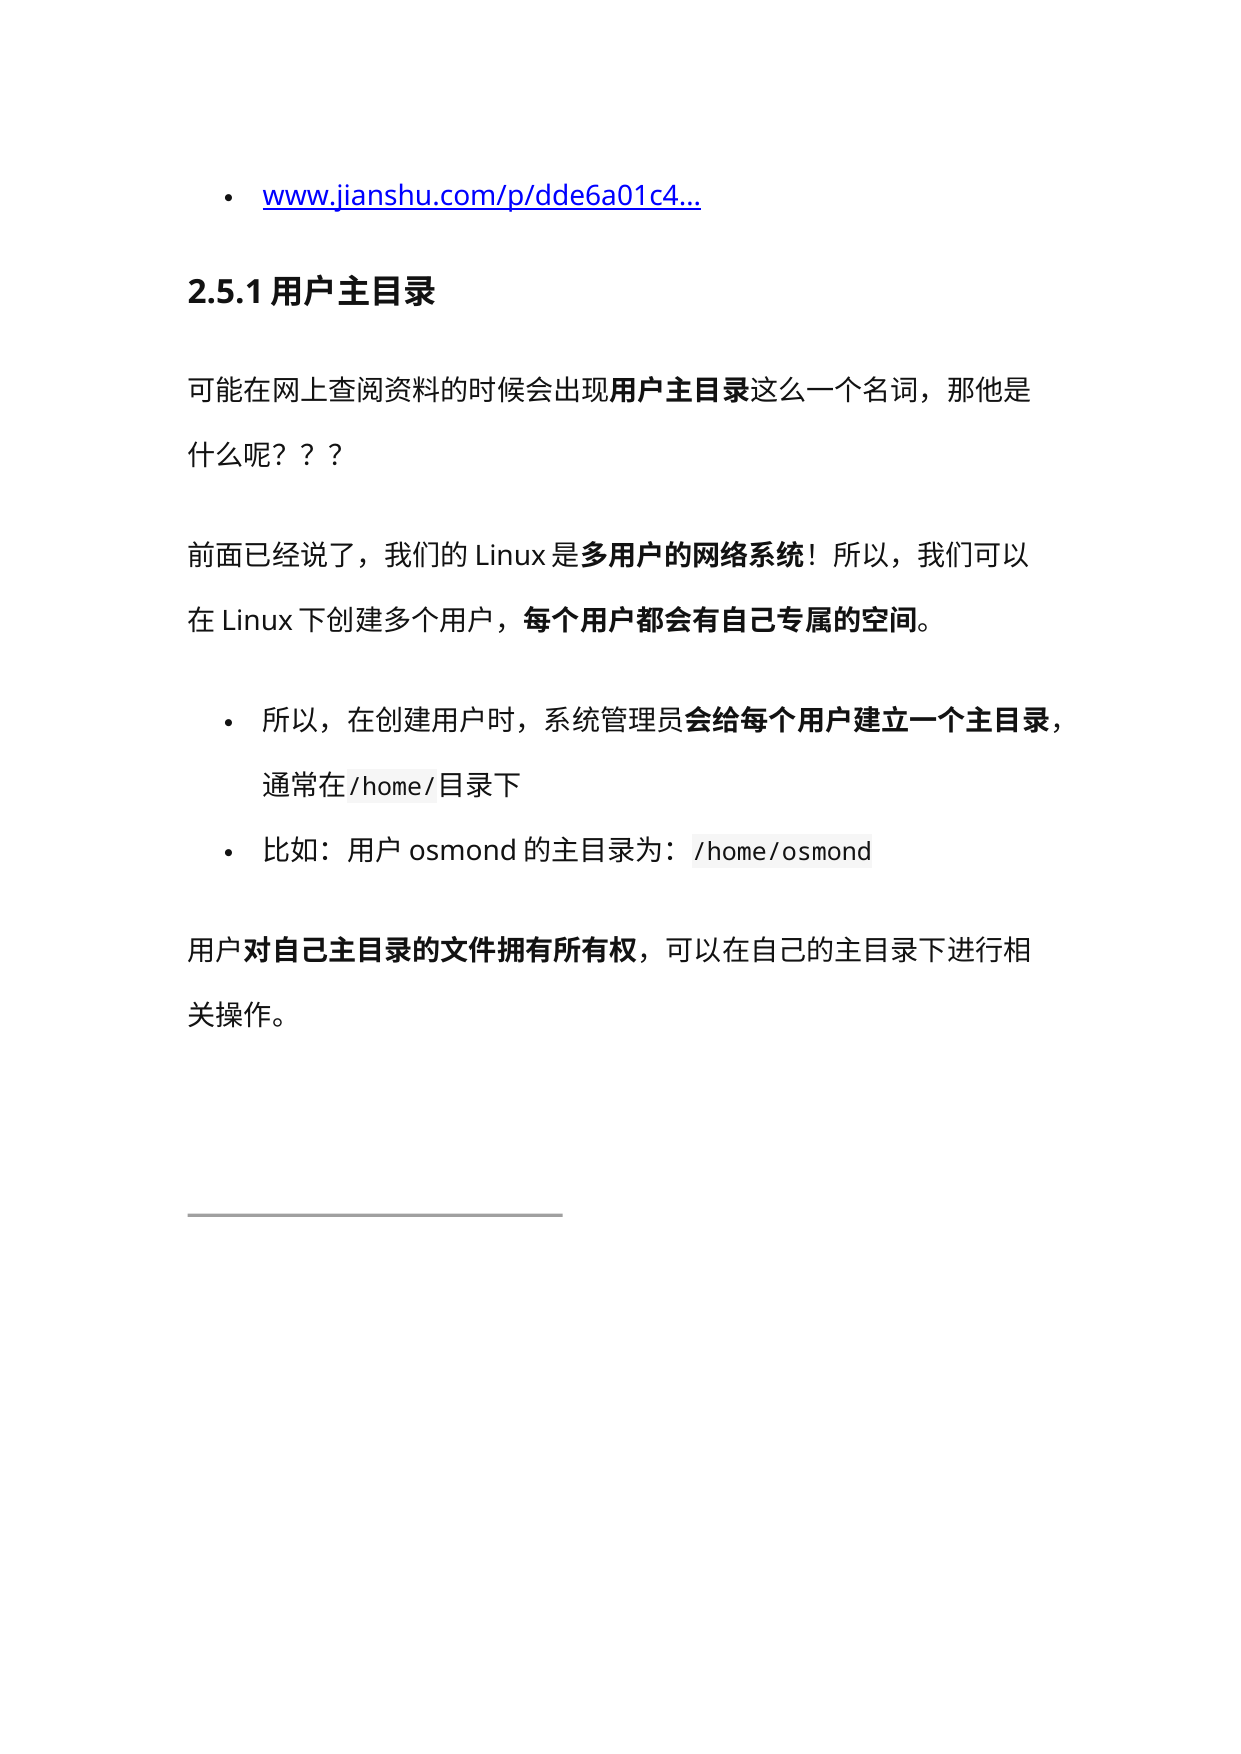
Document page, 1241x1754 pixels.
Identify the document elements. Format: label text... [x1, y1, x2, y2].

text 可能在网上查阅资料的时候会出现用户主目录这么一个名词，那他是什么呢？？？ [187, 356, 1053, 486]
text 用户对自己主目录的文件拥有所有权，可以在自己的主目录下进行相关操作。 [187, 916, 1053, 1046]
text 2.5.1用户主目录 [187, 256, 1053, 321]
list 比如：用户osmond的主目录为：/home/osmond [225, 816, 1053, 881]
list www.jianshu.com/p/dde6a01c4… [225, 162, 1053, 227]
text 前面已经说了，我们的Linux是多用户的网络系统！所以，我们可以在Linux下创建多个用户，每个用户都会有自己专属的空间。 [187, 521, 1053, 651]
list 所以，在创建用户时，系统管理员会给每个用户建立一个主目录，通常在/home/目录下 [225, 686, 1053, 816]
